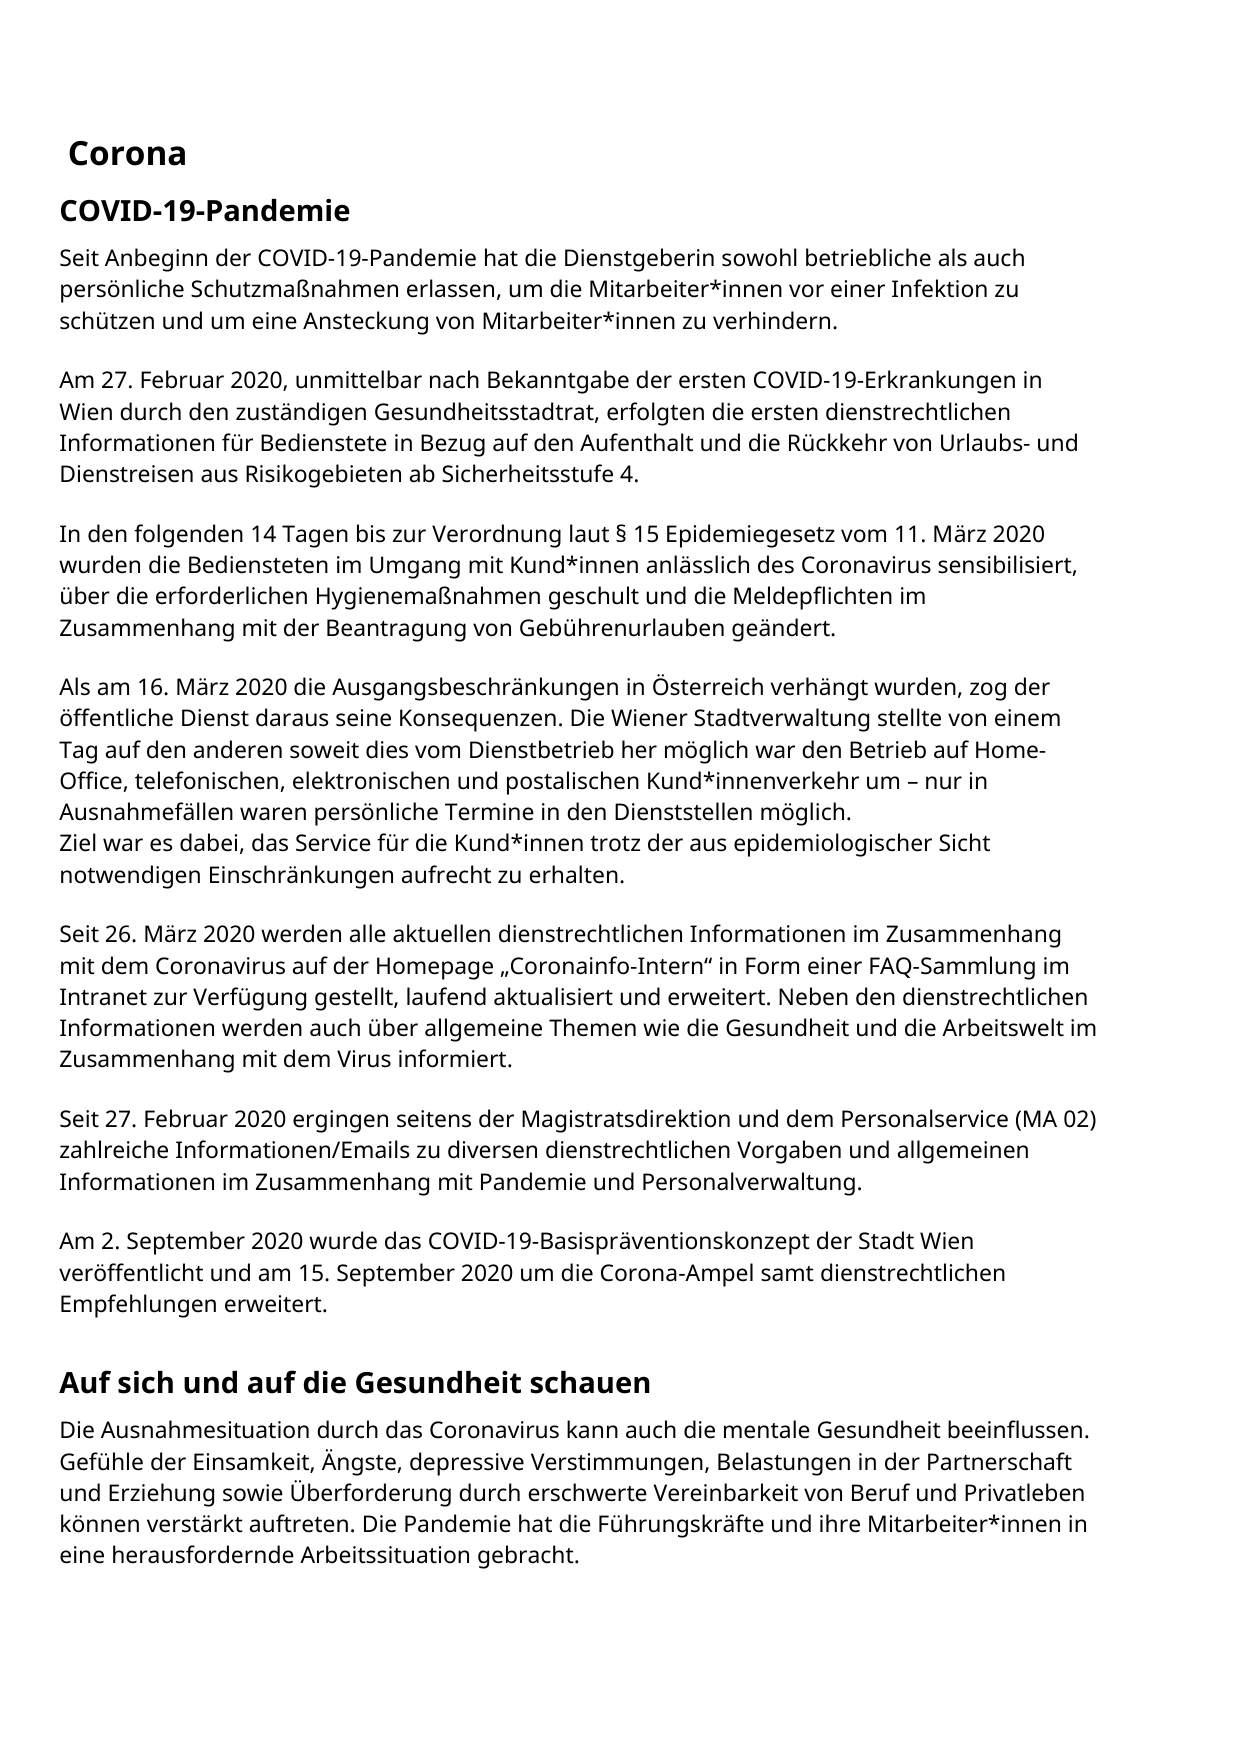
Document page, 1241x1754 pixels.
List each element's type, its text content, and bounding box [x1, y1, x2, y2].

text In den folgenden 14 Tagen bis zur Verordnung laut § 15 Epidemiegesetz vom 11. März 2020 wurden die Bediensteten im Umgang mit Kund*innen anlässlich des Coronavirus sensibilisiert, über die erforderlichen Hygienemaßnahmen geschult und die Meldepflichten im Zusammenhang mit der Beantragung von Gebührenurlauben geändert. [59, 518, 1102, 643]
text Die Ausnahmesituation durch das Coronavirus kann auch die mentale Gesundheit beeinflussen. Gefühle der Einsamkeit, Ängste, depressive Verstimmungen, Belastungen in der Partnerschaft und Erziehung sowie Überforderung durch erschwerte Vereinbarkeit von Beruf und Privatleben können verstärkt auftreten. Die Pandemie hat die Führungskräfte und ihre Mitarbeiter*innen in eine herausfordernde Arbeitssituation gebracht. [59, 1414, 1102, 1570]
subtitle Auf sich und auf die Gesundheit schauen [59, 1362, 1102, 1402]
text Am 27. Februar 2020, unmittelbar nach Bekanntgabe der ersten COVID-19-Erkrankungen in Wien durch den zuständigen Gesundheitsstadtrat, erfolgten die ersten dienstrechtlichen Informationen für Bedienstete in Bezug auf den Aufenthalt und die Rückkehr von Urlaubs- und Dienstreisen aus Risikogebieten ab Sicherheitsstufe 4. [59, 364, 1102, 489]
subtitle COVID-19-Pandemie [59, 190, 1102, 229]
text Als am 16. März 2020 die Ausgangsbeschränkungen in Österreich verhängt wurden, zog der öffentliche Dienst daraus seine Konsequenzen. Die Wiener Stadtverwaltung stellte von einem Tag auf den anderen soweit dies vom Dienstbetrieb her möglich war den Betrieb auf Home-Office, telefonischen, elektronischen und postalischen Kund*innenverkehr um – nur in Ausnahmefällen waren persönliche Termine in den Dienststellen möglich. [59, 671, 1102, 827]
subtitle Corona [59, 130, 1102, 175]
text Am 2. September 2020 wurde das COVID-19-Basispräventionskonzept der Stadt Wien veröffentlicht und am 15. September 2020 um die Corona-Ampel samt dienstrechtlichen Empfehlungen erweitert. [59, 1225, 1102, 1319]
text Seit 26. März 2020 werden alle aktuellen dienstrechtlichen Informationen im Zusammenhang mit dem Coronavirus auf der Homepage „Coronainfo-Intern“ in Form einer FAQ-Sammlung im Intranet zur Verfügung gestellt, laufend aktualisiert und erweitert. Neben den dienstrechtlichen Informationen werden auch über allgemeine Themen wie die Gesundheit und die Arbeitswelt im Zusammenhang mit dem Virus informiert. [59, 918, 1102, 1074]
text Ziel war es dabei, das Service für die Kund*innen trotz der aus epidemiologischer Sicht notwendigen Einschränkungen aufrecht zu erhalten. [59, 827, 1102, 890]
text Seit Anbeginn der COVID-19-Pandemie hat die Dienstgeberin sowohl betriebliche als auch persönliche Schutzmaßnahmen erlassen, um die Mitarbeiter*innen vor einer Infektion zu schützen und um eine Ansteckung von Mitarbeiter*innen zu verhindern. [59, 242, 1102, 336]
text Seit 27. Februar 2020 ergingen seitens der Magistratsdirektion und dem Personalservice (MA 02) zahlreiche Informationen/Emails zu diversen dienstrechtlichen Vorgaben und allgemeinen Informationen im Zusammenhang mit Pandemie und Personalverwaltung. [59, 1103, 1102, 1197]
